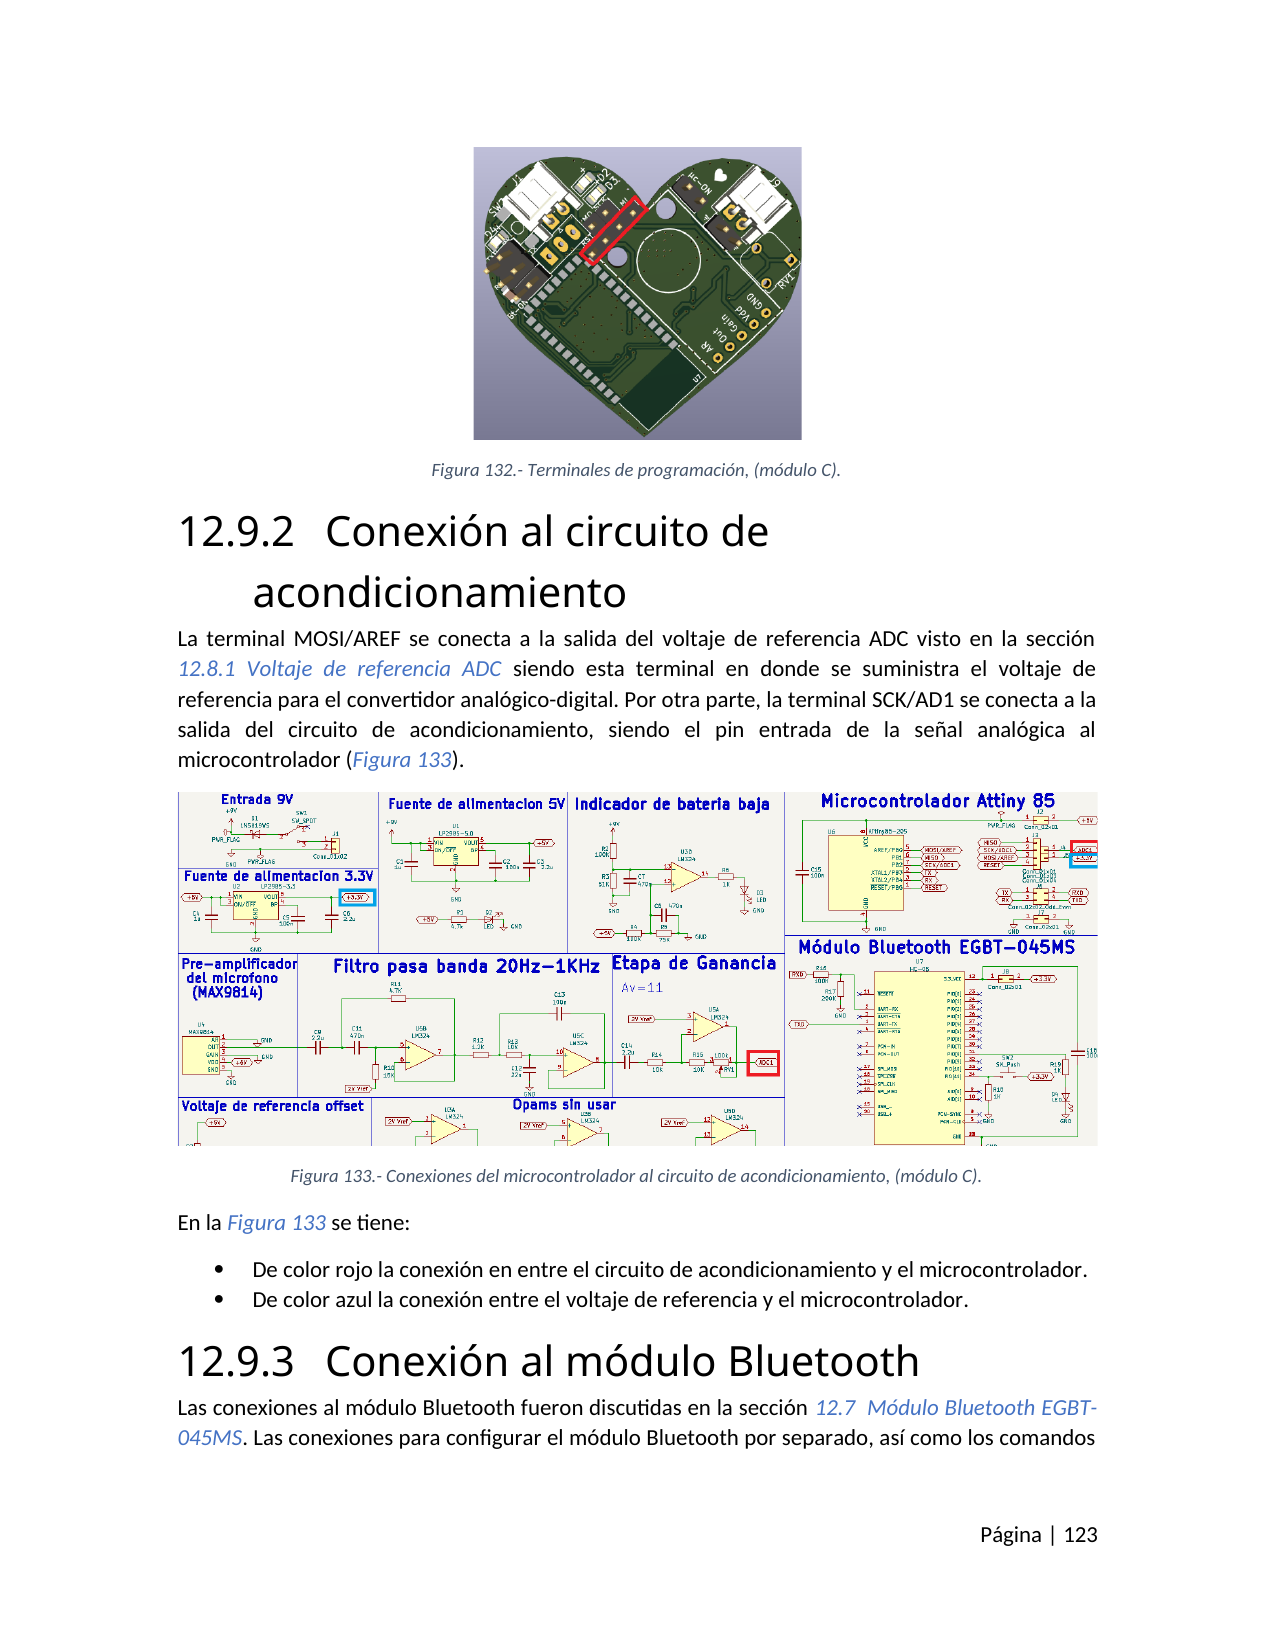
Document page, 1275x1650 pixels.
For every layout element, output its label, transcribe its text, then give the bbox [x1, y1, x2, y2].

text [177, 1393, 1098, 1451]
text La terminal MOSI/AREF se conecta a la salida del voltaje de referencia ADC visto en la sección 12.8.1 Voltaje de referencia ADC siendo esta terminal en donde se suministra el voltaje de referencia para el convertidor analógico-digital. Por otra parte, la terminal SCK/AD1 se conecta a la salida del circuito de acondicionamiento, siendo el pin entrada de la señal analógica al microcontrolador (Figura 133). [177, 624, 1098, 773]
subtitle Conexión al módulo Bluetooth [177, 1332, 1098, 1389]
subtitle Conexión al circuito de acondicionamiento [177, 502, 1098, 620]
list De color azul la conexión entre el voltaje de referencia y el microcontrolador. [215, 1285, 1098, 1313]
picture [1073, 857, 1098, 864]
text En la Figura 133 se tiene: [177, 1208, 1098, 1236]
list De color rojo la conexión en entre el circuito de acondicionamiento y el microcontrolador. [215, 1255, 1098, 1283]
picture [177, 792, 1098, 1146]
picture [473, 147, 802, 440]
